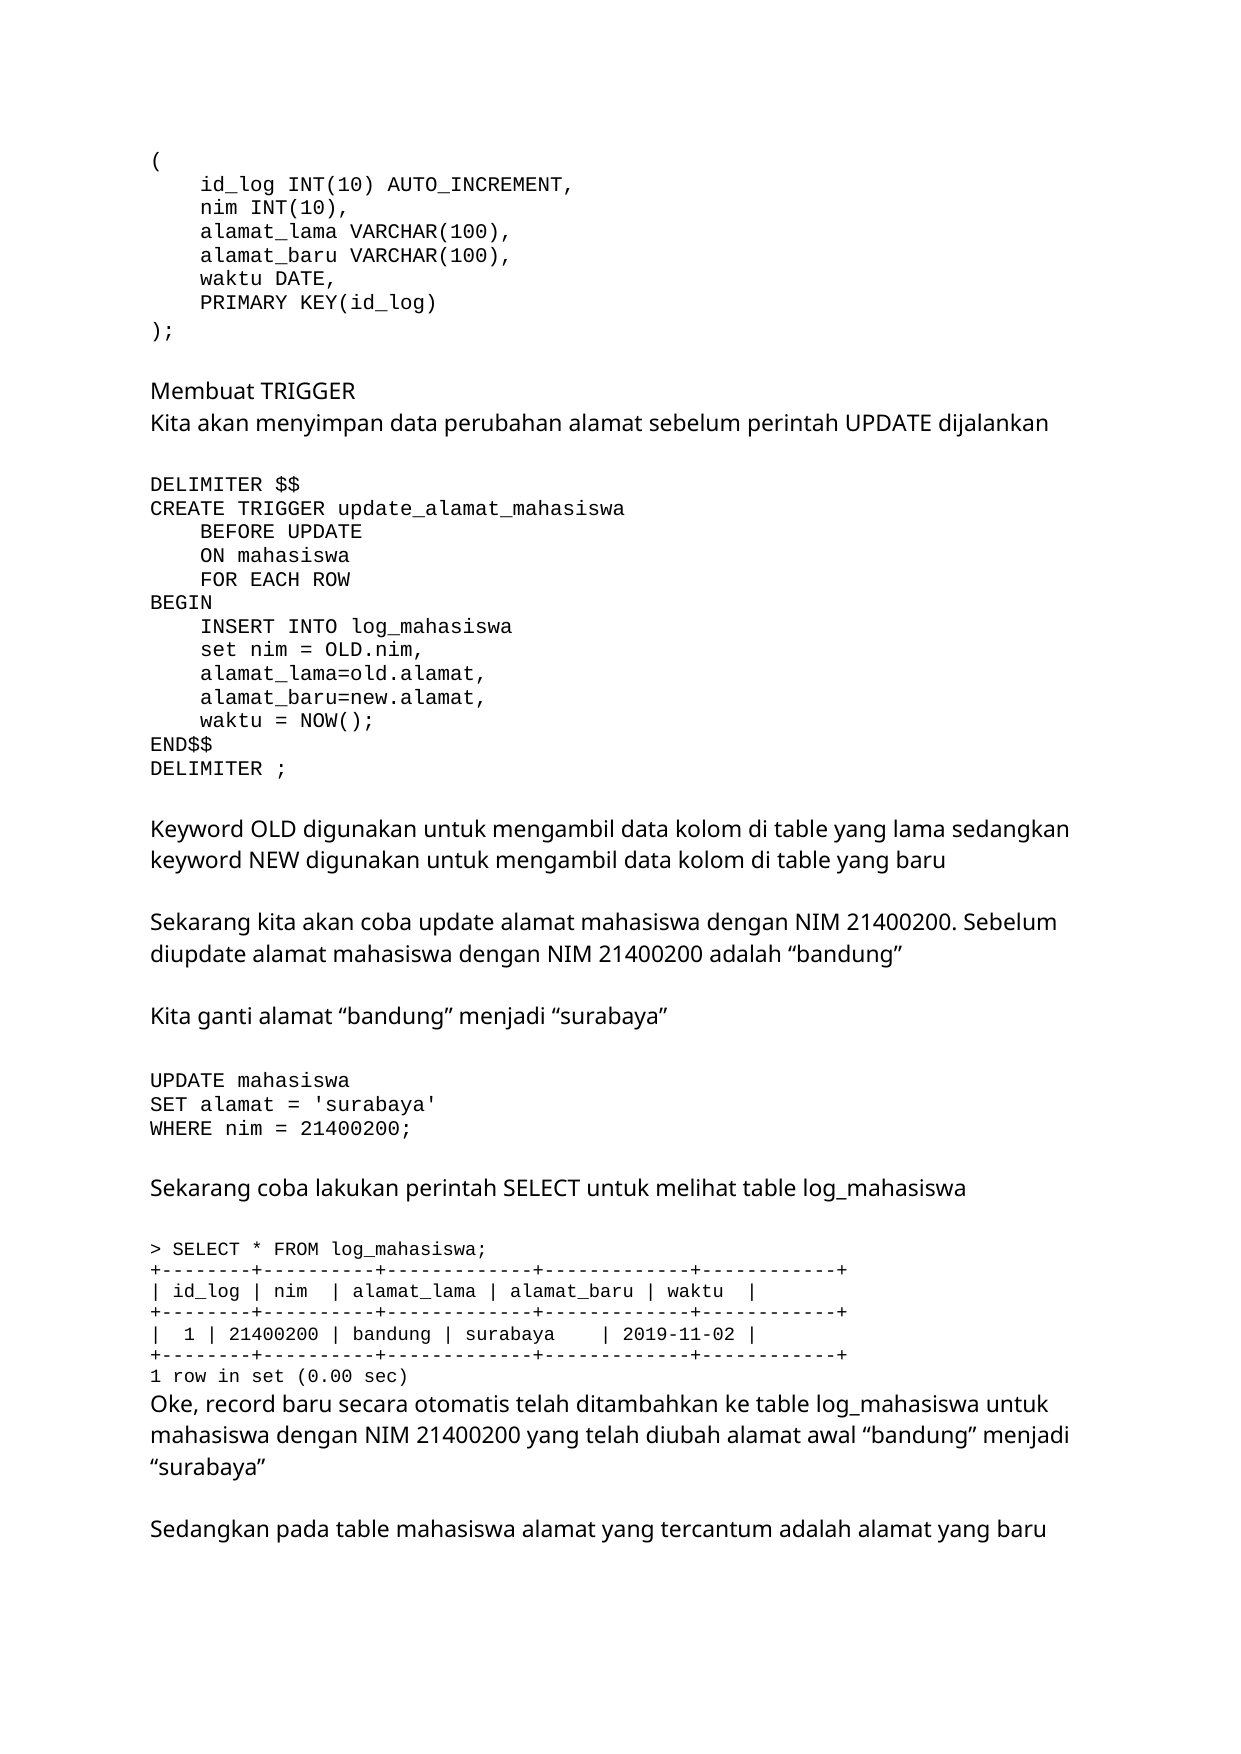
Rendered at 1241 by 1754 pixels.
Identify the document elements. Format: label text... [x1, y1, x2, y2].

text | id_log | nim | alamat_lama | alamat_baru | waktu | [150, 1282, 1090, 1303]
text BEGIN [150, 592, 1090, 616]
text +--------+----------+-------------+-------------+------------+ [150, 1346, 1090, 1367]
text Kita ganti alamat “bandung” menjadi “surabaya” [150, 1000, 1090, 1031]
text CREATE TRIGGER update_alamat_mahasiswa [150, 498, 1090, 521]
text END$$ [150, 734, 1090, 758]
text alamat_baru=new.alamat, [150, 687, 1090, 710]
text FOR EACH ROW [150, 568, 1090, 592]
text Kita akan menyimpan data perubahan alamat sebelum perintah UPDATE dijalankan [150, 407, 1090, 438]
text INSERT INTO log_mahasiswa [150, 616, 1090, 639]
text WHERE nim = 21400200; [150, 1117, 1090, 1141]
text DELIMITER ; [150, 758, 1090, 781]
text alamat_baru VARCHAR(100), [150, 244, 1090, 268]
text waktu = NOW(); [150, 710, 1090, 734]
text UPDATE mahasiswa [150, 1063, 1090, 1094]
text 1 row in set (0.00 sec) [150, 1367, 1090, 1388]
text PRIMARY KEY(id_log) [150, 292, 1090, 316]
text ); [150, 316, 1090, 344]
text SET alamat = 'surabaya' [150, 1094, 1090, 1117]
text waktu DATE, [150, 268, 1090, 292]
text nim INT(10), [150, 197, 1090, 221]
text ON mahasiswa [150, 545, 1090, 568]
text Keyword OLD digunakan untuk mengambil data kolom di table yang lama sedangkan keyword NEW digunakan untuk mengambil data kolom di table yang baru [150, 813, 1090, 875]
text +--------+----------+-------------+-------------+------------+ [150, 1261, 1090, 1282]
text DELIMITER $$ [150, 469, 1090, 498]
text Sekarang coba lakukan perintah SELECT untuk melihat table log_mahasiswa [150, 1172, 1090, 1204]
text Oke, record baru secara otomatis telah ditambahkan ke table log_mahasiswa untuk mahasiswa dengan NIM 21400200 yang telah diubah alamat awal “bandung” menjadi “surabaya” [150, 1388, 1090, 1482]
text set nim = OLD.nim, [150, 639, 1090, 663]
text Membuat TRIGGER [150, 375, 1090, 407]
text alamat_lama=old.alamat, [150, 663, 1090, 687]
text | 1 | 21400200 | bandung | surabaya | 2019-11-02 | [150, 1324, 1090, 1346]
text ( [150, 150, 1090, 174]
text +--------+----------+-------------+-------------+------------+ [150, 1303, 1090, 1324]
text Sedangkan pada table mahasiswa alamat yang tercantum adalah alamat yang baru [150, 1513, 1090, 1544]
text BEFORE UPDATE [150, 521, 1090, 545]
text Sekarang kita akan coba update alamat mahasiswa dengan NIM 21400200. Sebelum diupdate alamat mahasiswa dengan NIM 21400200 adalah “bandung” [150, 906, 1090, 969]
text alamat_lama VARCHAR(100), [150, 221, 1090, 244]
text > SELECT * FROM log_mahasiswa; [150, 1235, 1090, 1261]
text id_log INT(10) AUTO_INCREMENT, [150, 174, 1090, 197]
